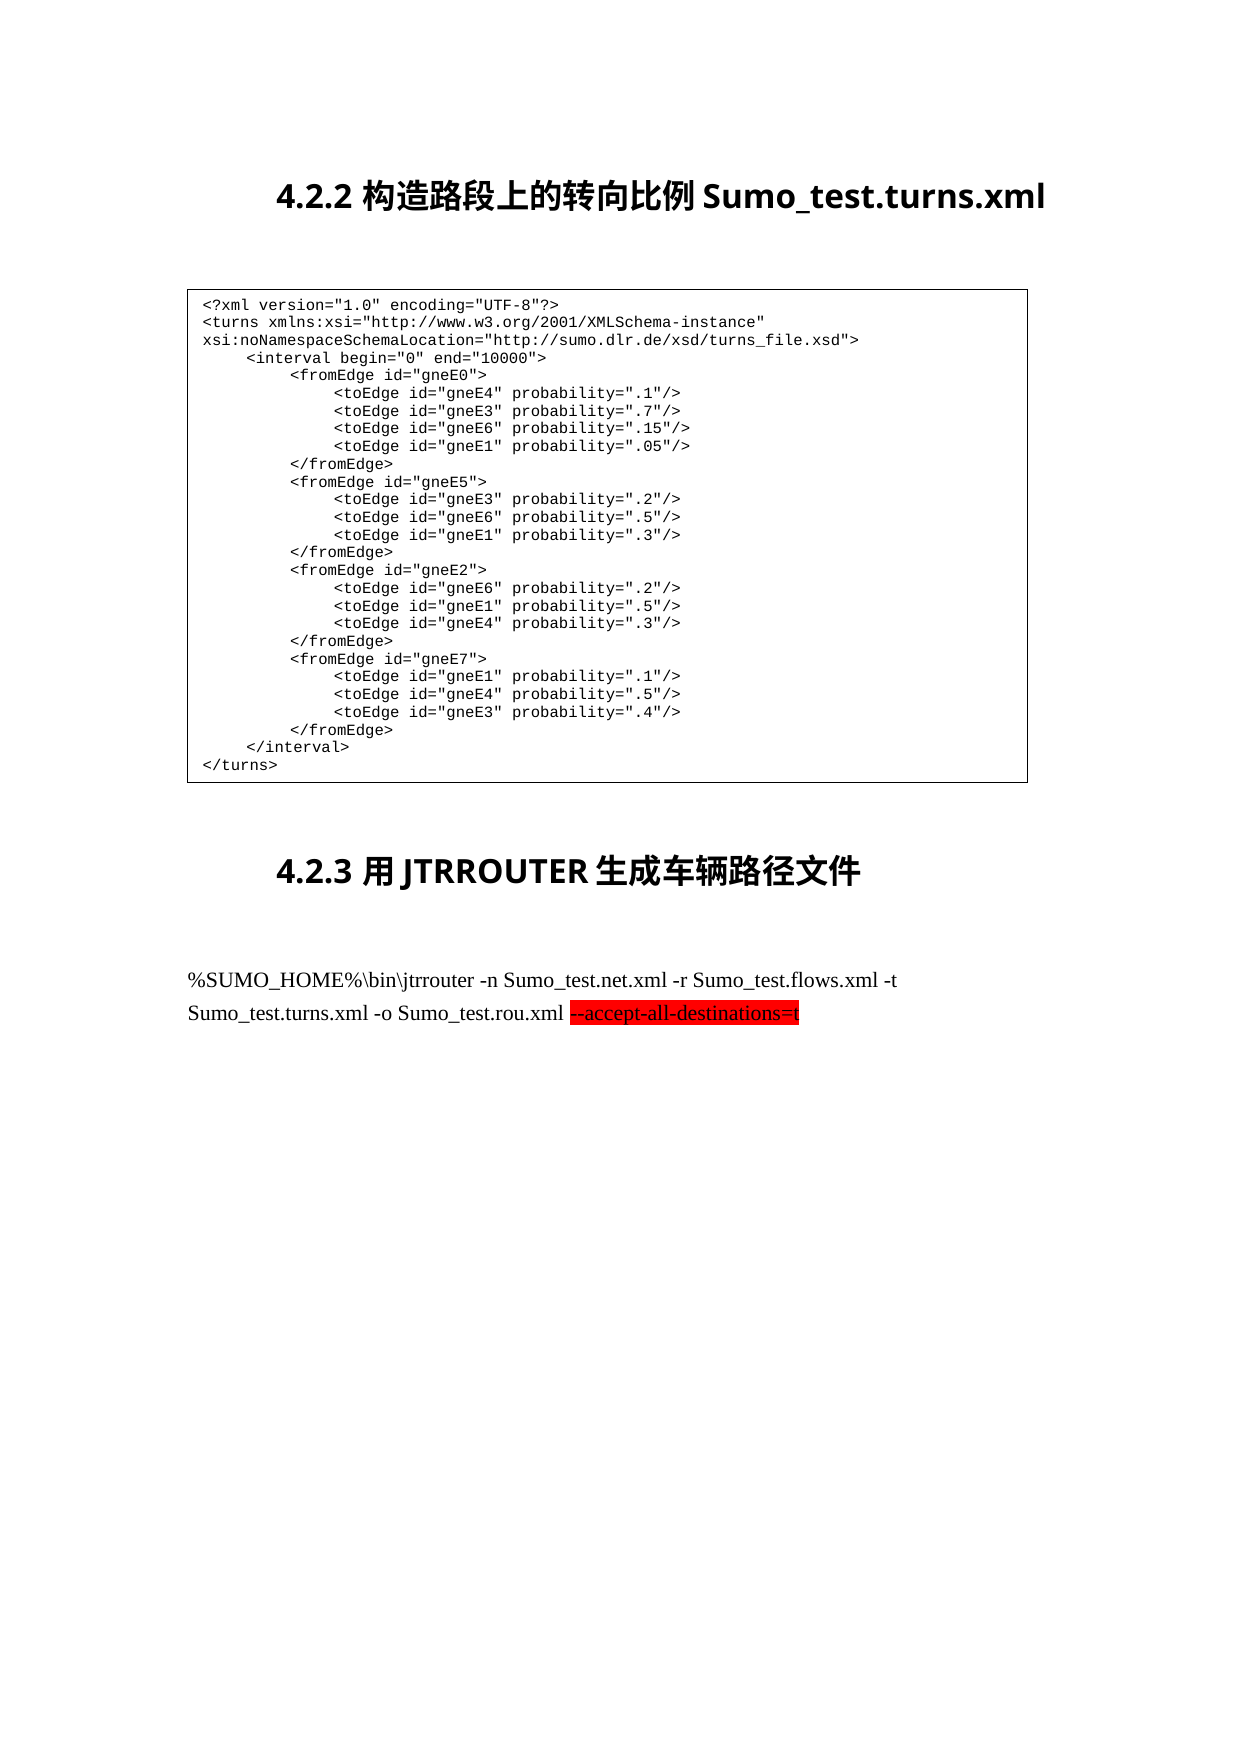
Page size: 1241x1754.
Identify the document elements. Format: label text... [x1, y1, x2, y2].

subtitle 构造路段上的转向比例Sumo_test.turns.xml [276, 162, 1053, 227]
subtitle 用JTRROUTER生成车辆路径文件 [276, 836, 1053, 901]
text %SUMO_HOME%\bin\jtrrouter -n Sumo_test.net.xml -r Sumo_test.flows.xml -t Sumo_test.turns.xml -o Sumo_test.rou.xml --accept-all-destinations=t [187, 964, 1053, 1029]
